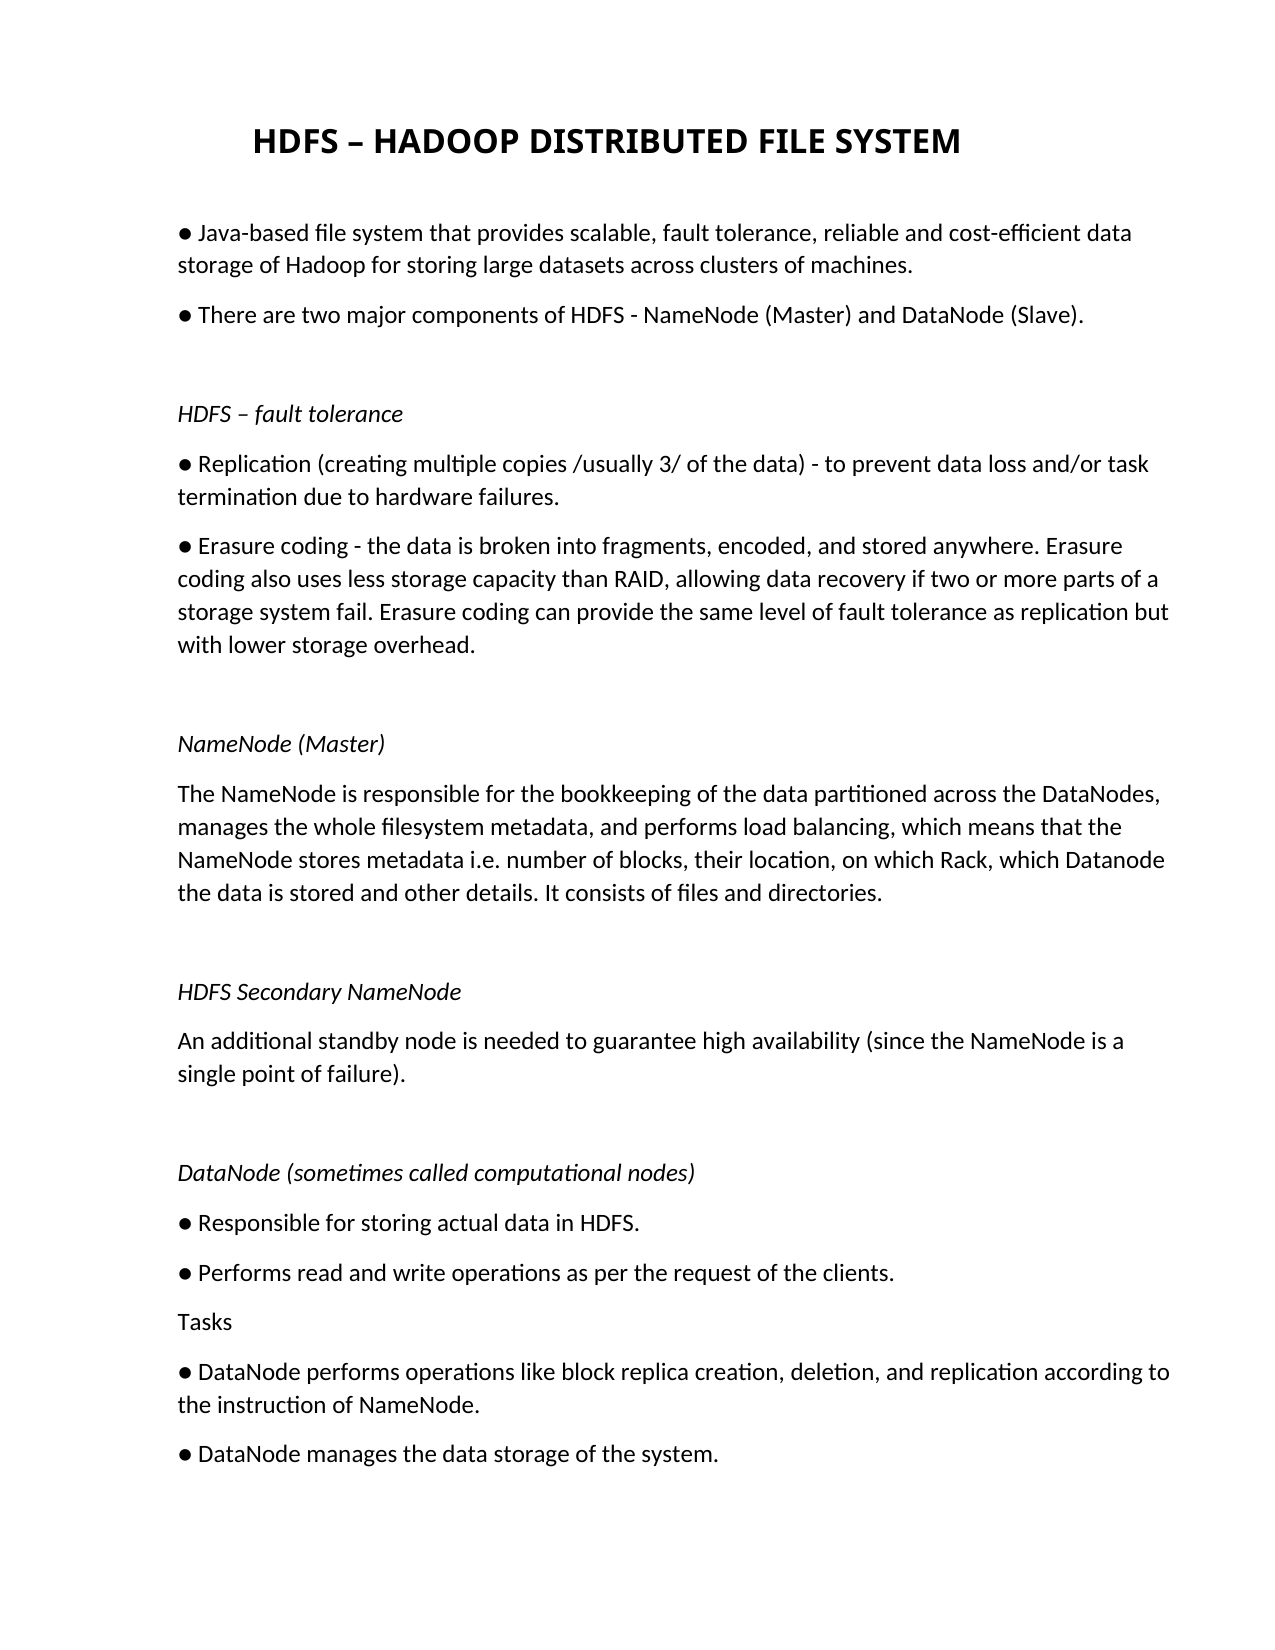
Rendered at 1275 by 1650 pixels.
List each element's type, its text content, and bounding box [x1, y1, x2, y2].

text The NameNode is responsible for the bookkeeping of the data partitioned across the DataNodes, manages the whole filesystem metadata, and performs load balancing, which means that the NameNode stores metadata i.e. number of blocks, their location, on which Rack, which Datanode the data is stored and other details. It consists of files and directories. [177, 778, 1186, 907]
subtitle HDFS – HADOOP DISTRIBUTED FILE SYSTEM [27, 118, 1186, 163]
text ● Replication (creating multiple copies /usually 3/ of the data) - to prevent data loss and/or task termination due to hardware failures. [177, 448, 1186, 511]
text ● DataNode manages the data storage of the system. [177, 1438, 1186, 1469]
text ● Erasure coding - the data is broken into fragments, encoded, and stored anywhere. Erasure coding also uses less storage capacity than RAID, allowing data recovery if two or more parts of a storage system fail. Erasure coding can provide the same level of fault tolerance as replication but with lower storage overhead. [177, 530, 1186, 660]
text DataNode (sometimes called computational nodes) [177, 1157, 1186, 1188]
text HDFS – fault tolerance [177, 398, 1186, 429]
text ● There are two major components of HDFS - NameNode (Master) and DataNode (Slave). [177, 299, 1186, 330]
text NameNode (Master) [177, 728, 1186, 759]
text ● DataNode performs operations like block replica creation, deletion, and replication according to the instruction of NameNode. [177, 1356, 1186, 1419]
text HDFS Secondary NameNode [177, 976, 1186, 1006]
text An additional standby node is needed to guarantee high availability (since the NameNode is a single point of failure). [177, 1025, 1186, 1089]
text ● Performs read and write operations as per the request of the clients. [177, 1257, 1186, 1287]
text Tasks [177, 1306, 1186, 1337]
text ● Java-based file system that provides scalable, fault tolerance, reliable and cost-efficient data storage of Hadoop for storing large datasets across clusters of machines. [177, 217, 1186, 280]
text ● Responsible for storing actual data in HDFS. [177, 1207, 1186, 1238]
